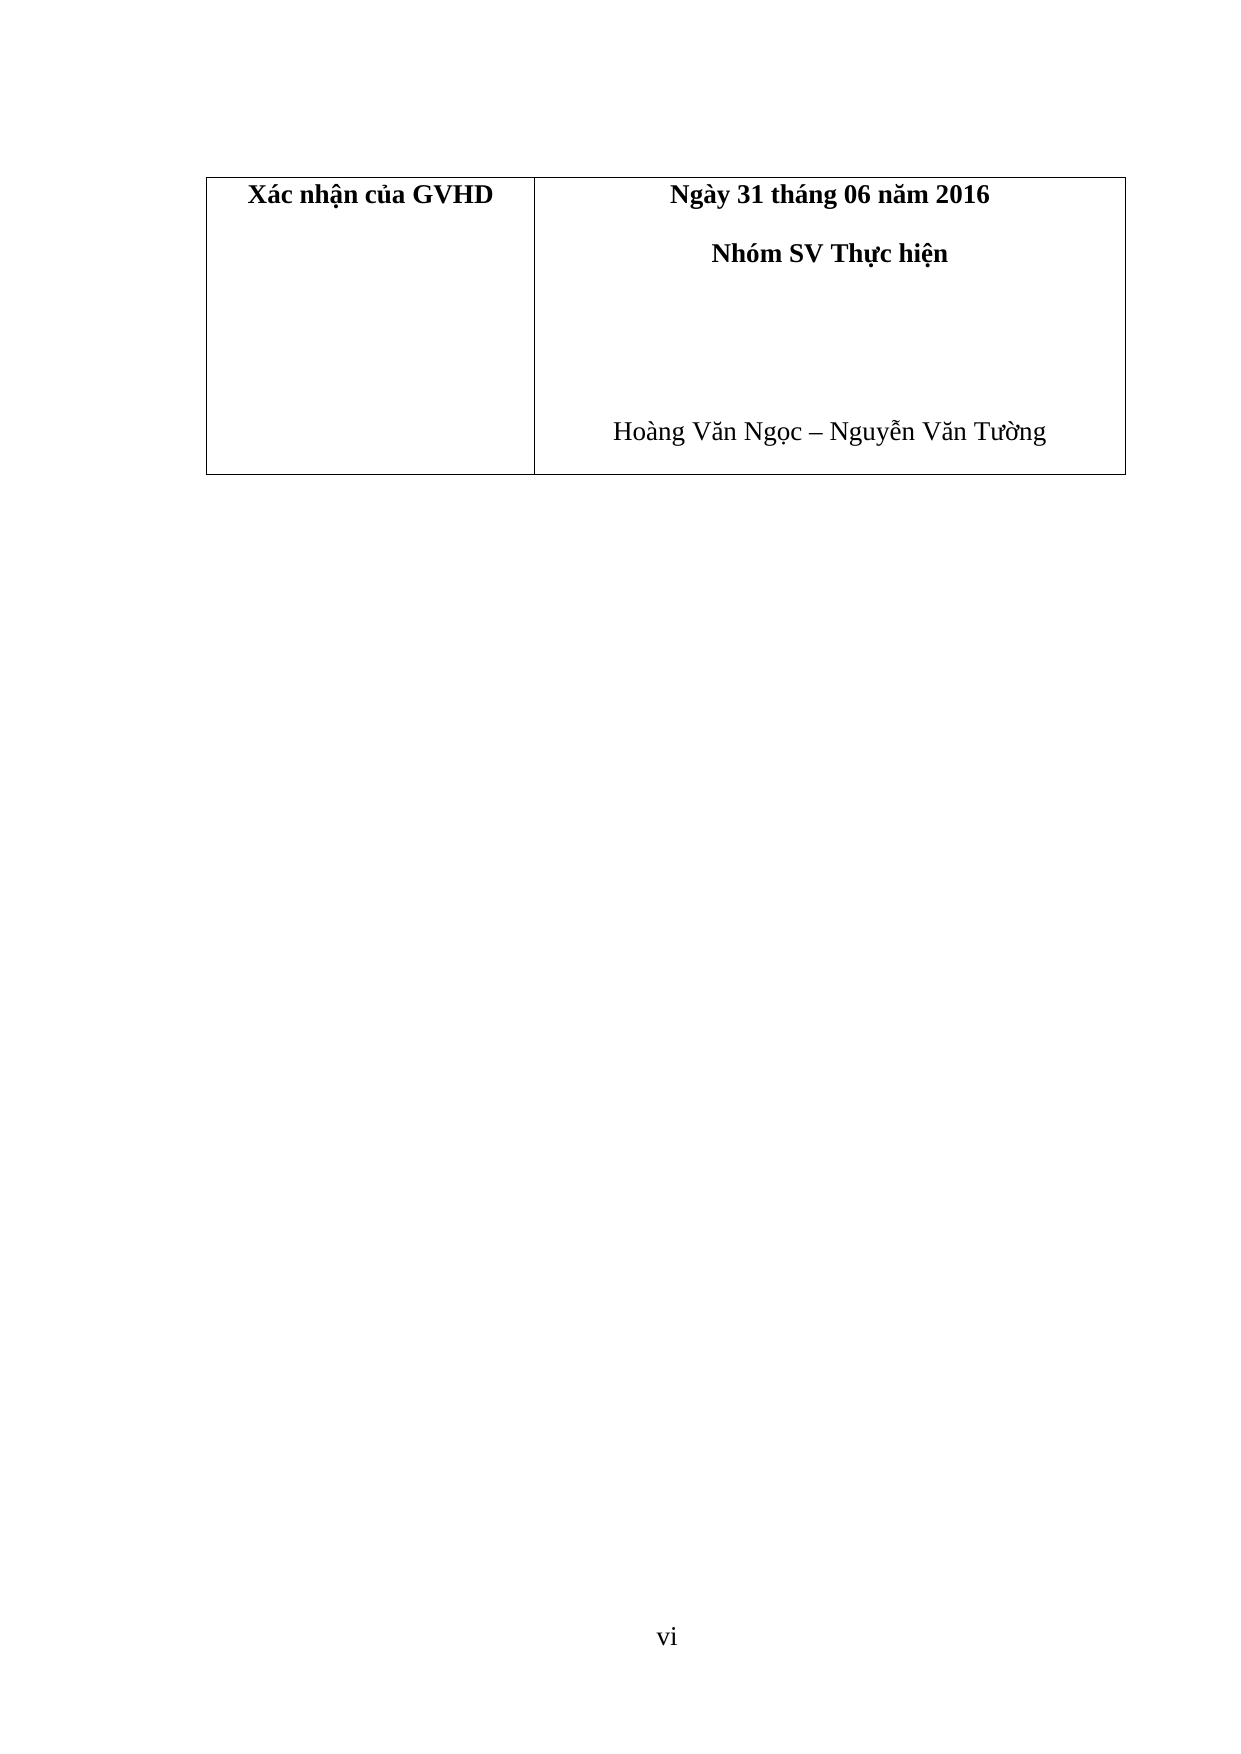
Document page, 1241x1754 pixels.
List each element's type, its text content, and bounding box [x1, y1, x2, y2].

table_cell Ngày 31 tháng 06 năm 2016 Nhóm SV Thực hiện Hoàng Văn Ngọc – Nguyễn Văn Tường [535, 178, 1125, 474]
table_cell Xác nhận của GVHD [207, 178, 534, 474]
